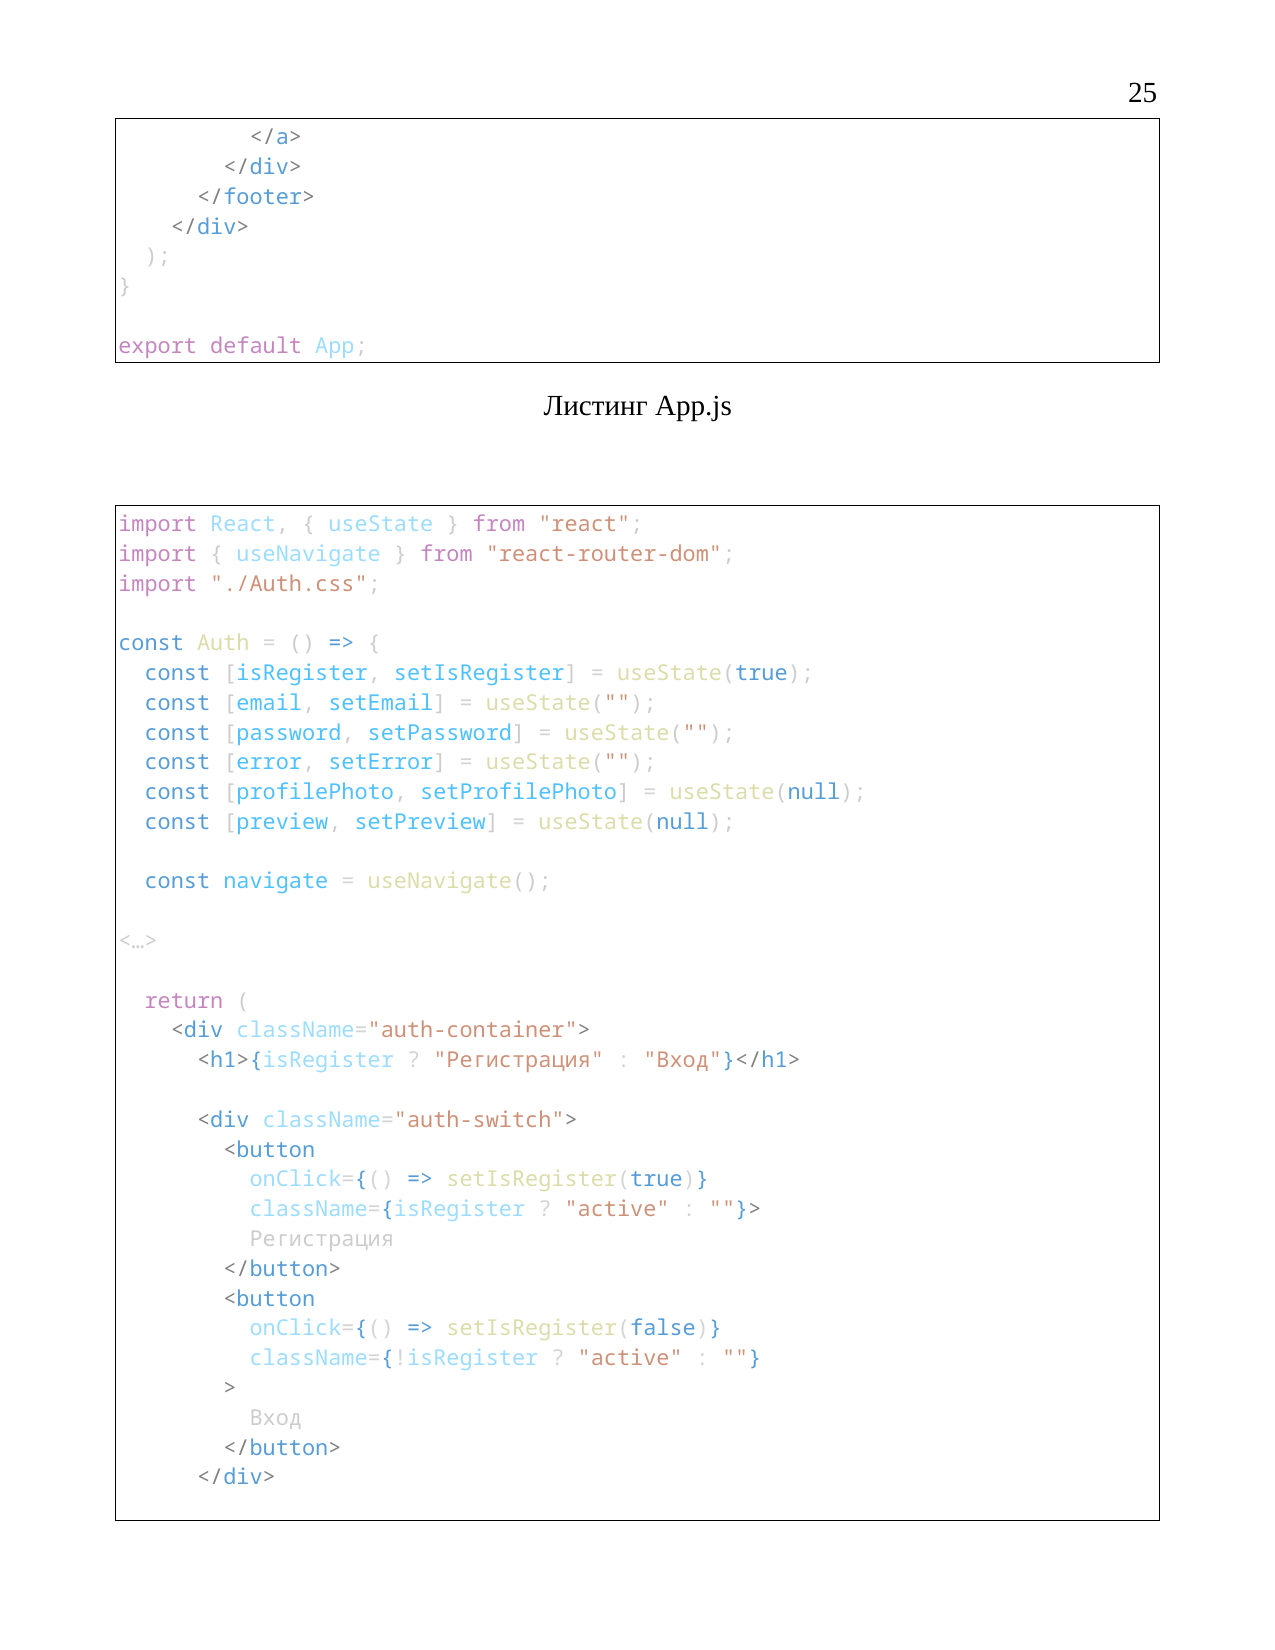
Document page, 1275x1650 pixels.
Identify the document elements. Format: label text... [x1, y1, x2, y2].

text const [password, setPassword] = useState(""); [118, 716, 1157, 746]
text import "./Auth.css"; [118, 567, 1157, 597]
text import { useNavigate } from "react-router-dom"; [118, 538, 1157, 567]
text export default App; [116, 327, 1159, 362]
text Регистрация [118, 1223, 1157, 1253]
text return ( [118, 984, 1157, 1014]
text <div className="auth-container"> [118, 1014, 1157, 1044]
text const [email, setEmail] = useState(""); [118, 687, 1157, 716]
text onClick={() => setIsRegister(false)} [118, 1312, 1157, 1342]
text <h1>{isRegister ? "Регистрация" : "Вход"}</h1> [118, 1044, 1157, 1074]
text Листинг App.js [118, 388, 1157, 421]
text Вход [118, 1402, 1157, 1431]
text const [profilePhoto, setProfilePhoto] = useState(null); [118, 776, 1157, 806]
text onClick={() => setIsRegister(true)} [118, 1163, 1157, 1193]
text import React, { useState } from "react"; [116, 506, 1159, 538]
text </div> [118, 211, 1157, 240]
text className={isRegister ? "active" : ""}> [118, 1193, 1157, 1223]
text </a> [116, 119, 1159, 151]
text <button [118, 1282, 1157, 1312]
text const [preview, setPreview] = useState(null); [118, 806, 1157, 836]
text className={!isRegister ? "active" : ""} [118, 1342, 1157, 1372]
text </button> [118, 1253, 1157, 1282]
text </div> [118, 1461, 1157, 1491]
text </button> [118, 1431, 1157, 1461]
text > [118, 1372, 1157, 1402]
text const [isRegister, setIsRegister] = useState(true); [118, 657, 1157, 687]
text const [error, setError] = useState(""); [118, 746, 1157, 776]
text } [118, 270, 1157, 300]
text <div className="auth-switch"> [118, 1104, 1157, 1133]
text ); [118, 240, 1157, 270]
text </footer> [118, 181, 1157, 211]
text </div> [118, 151, 1157, 181]
text const Auth = () => { [118, 627, 1157, 657]
text <…> [118, 925, 1157, 955]
text const navigate = useNavigate(); [118, 865, 1157, 895]
text <button [118, 1133, 1157, 1163]
